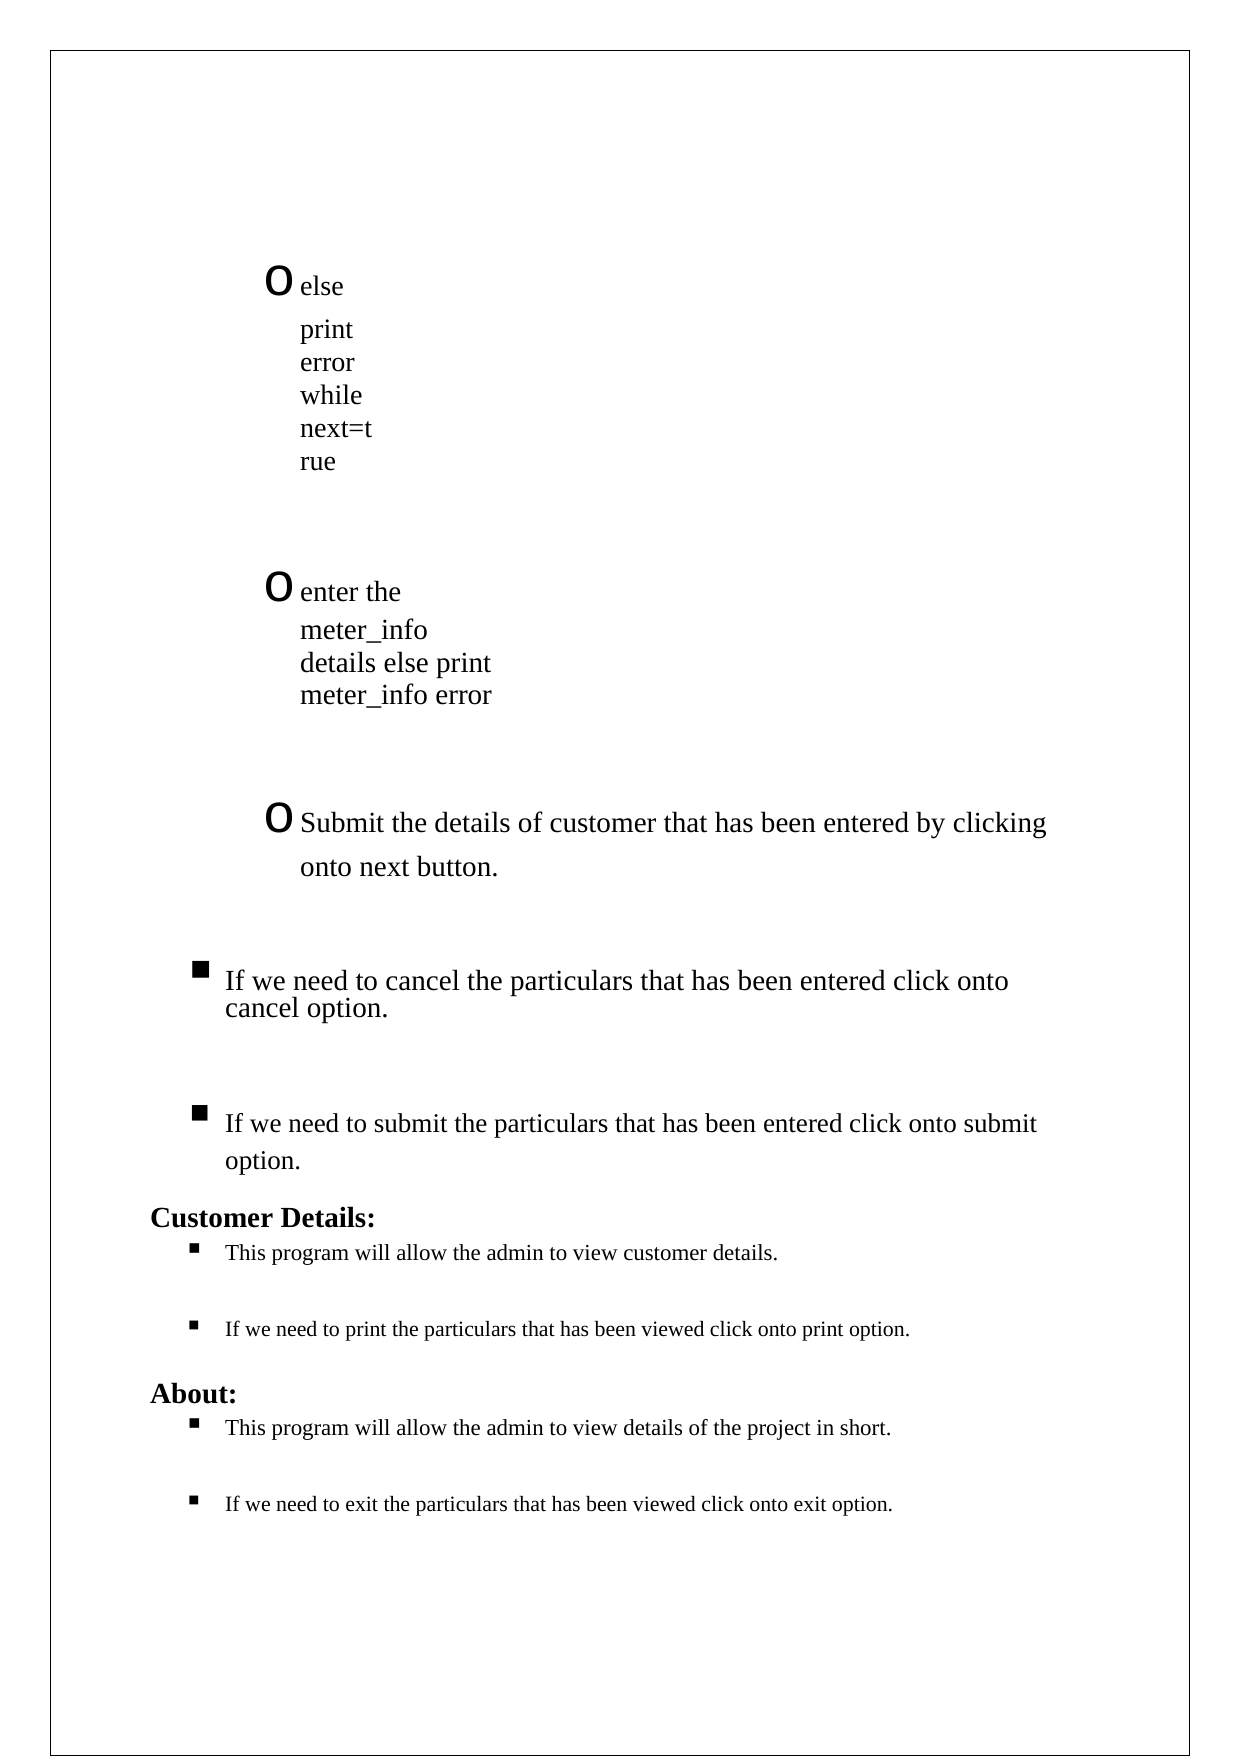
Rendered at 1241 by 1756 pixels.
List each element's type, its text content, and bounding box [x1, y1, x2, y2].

list If we need to exit the particulars that has been viewed click onto exit option. [187, 1487, 1090, 1518]
list Submit the details of customer that has been entered by clicking onto next button. [262, 786, 1090, 883]
list If we need to submit the particulars that has been entered click onto submit option. [187, 1096, 1090, 1175]
text About: [150, 1376, 1090, 1409]
list else print error while next=true [262, 249, 373, 477]
text Customer Details: [150, 1200, 1090, 1234]
list enter the meter_info details else print meter_info error [262, 552, 511, 711]
list If we need to print the particulars that has been viewed click onto print option. [187, 1311, 1090, 1342]
list If we need to cancel the particulars that has been entered click onto cancel option. [187, 959, 1090, 1023]
list This program will allow the admin to view details of the project in short. [187, 1409, 1090, 1442]
list This program will allow the admin to view customer details. [187, 1234, 1090, 1267]
